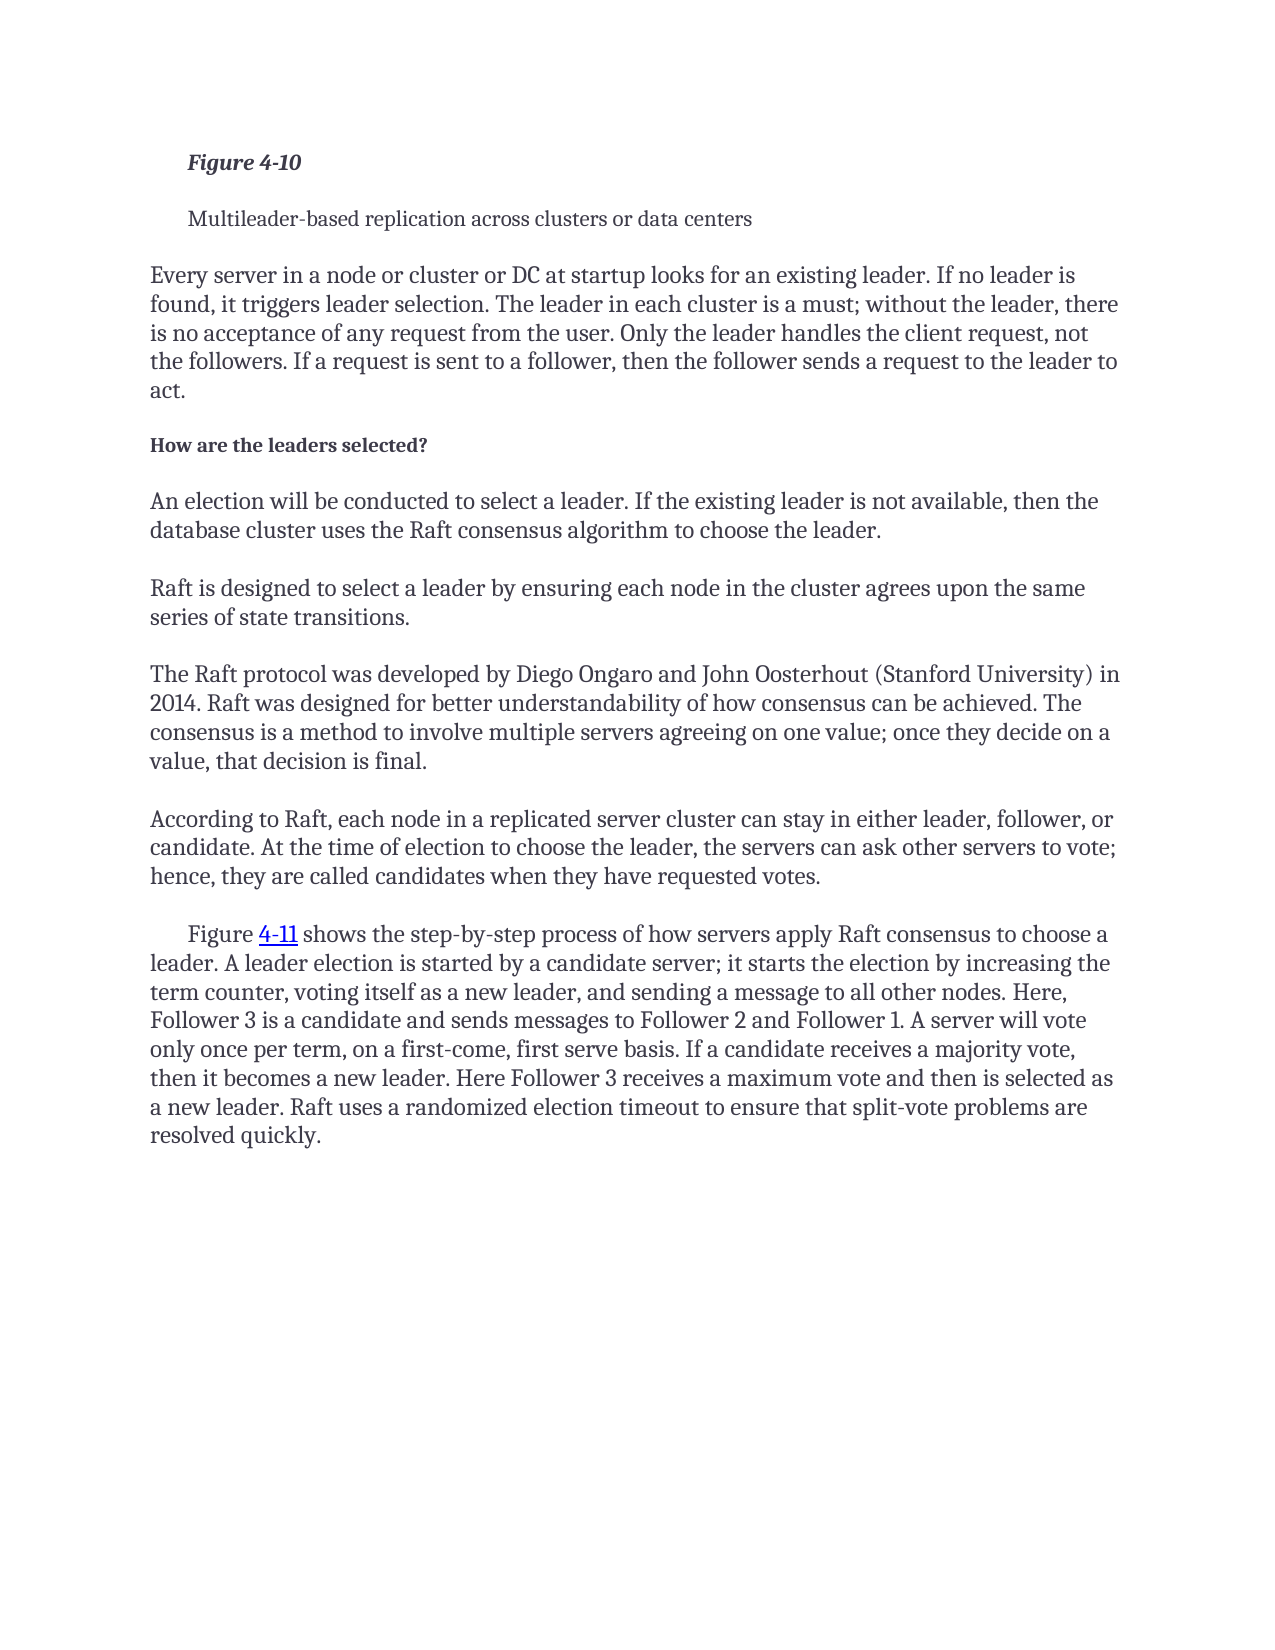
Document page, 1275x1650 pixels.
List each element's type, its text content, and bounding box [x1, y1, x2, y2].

text According to Raft, each node in a replicated server cluster can stay in either leader, follower, or candidate. At the time of election to choose the leader, the servers can ask other servers to vote; hence, they are called candidates when they have requested votes. [150, 804, 1125, 891]
text An election will be conducted to select a leader. If the existing leader is not available, then the database cluster uses the Raft consensus algorithm to choose the leader. [150, 487, 1125, 544]
text Figure 4-11 shows the step-by-step process of how servers apply Raft consensus to choose a leader. A leader election is started by a candidate server; it starts the election by increasing the term counter, voting itself as a new leader, and sending a message to all other nodes. Here, Follower 3 is a candidate and sends messages to Follower 2 and Follower 1. A server will vote only once per term, on a first-come, first serve basis. If a candidate receives a majority vote, then it becomes a new leader. Here Follower 3 receives a maximum vote and then is selected as a new leader. Raft uses a randomized election timeout to ensure that split-vote problems are resolved quickly. [150, 920, 1125, 1150]
text The Raft protocol was developed by Diego Ongaro and John Oosterhout (Stanford University) in 2014. Raft was designed for better understandability of how consensus can be achieved. The consensus is a method to involve multiple servers agreeing on one value; once they decide on a value, that decision is final. [150, 660, 1125, 775]
text Multileader-based replication across clusters or data centers [150, 206, 1125, 232]
text Figure 4-10 [150, 150, 1125, 176]
text How are the leaders selected? [150, 434, 1125, 458]
text Raft is designed to select a leader by ensuring each node in the cluster agrees upon the same series of state transitions. [150, 574, 1125, 631]
text Every server in a node or cluster or DC at startup looks for an existing leader. If no leader is found, it triggers leader selection. The leader in each cluster is a must; without the leader, there is no acceptance of any request from the user. Only the leader handles the client request, not the followers. If a request is sent to a follower, then the follower sends a request to the leader to act. [150, 261, 1125, 405]
